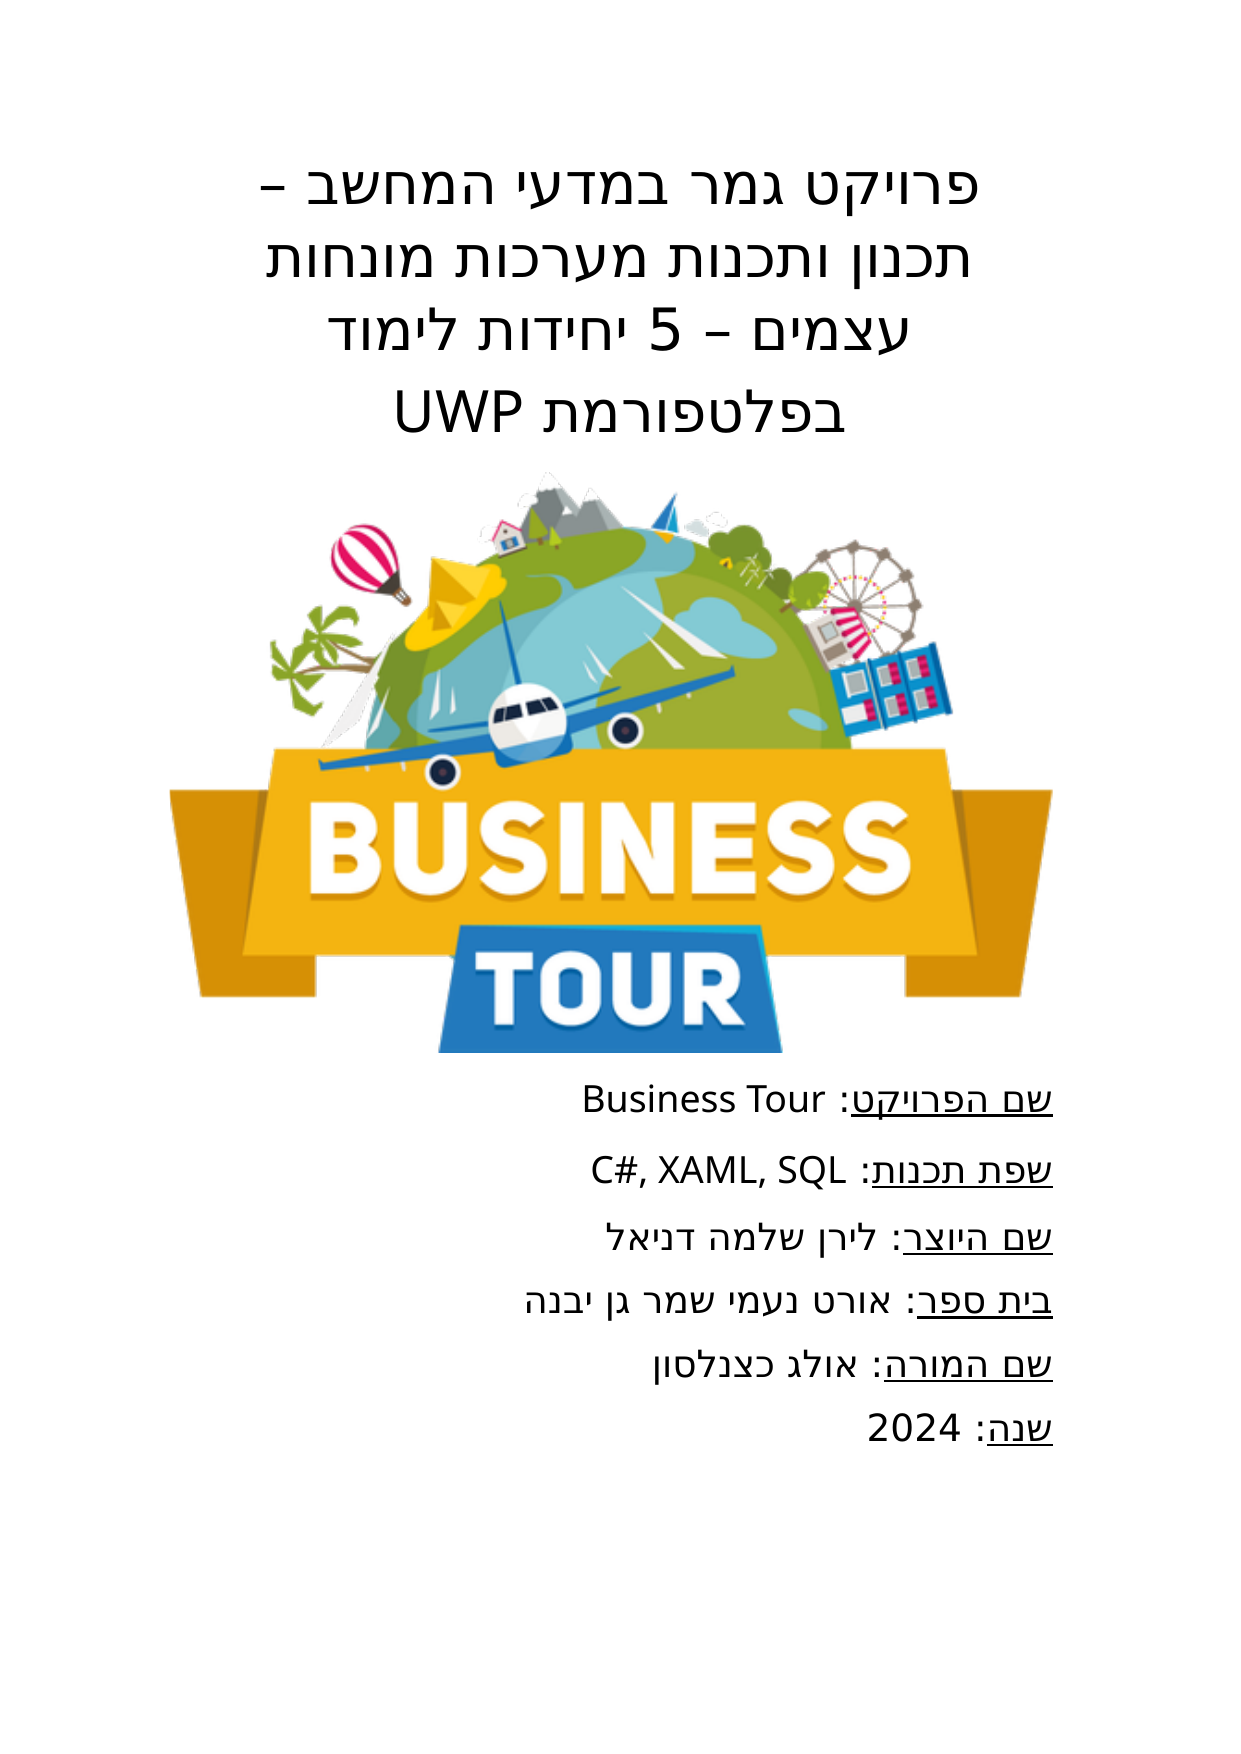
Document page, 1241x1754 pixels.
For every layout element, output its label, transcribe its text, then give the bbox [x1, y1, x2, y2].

text בית ספר: אורט נעמי שמר גן יבנה [187, 1279, 1053, 1323]
picture [169, 472, 1053, 1053]
text שם היוצר: לירן שלמה דניאל [187, 1215, 1053, 1259]
text שנה: 2024 [187, 1407, 1053, 1450]
text שם הפרויקט: Business Tour [187, 1072, 1053, 1123]
text שם המורה: אולג כצנלסון [187, 1343, 1053, 1387]
text פרויקט גמר במדעי המחשב – תכנון ותכנות מערכות מונחות עצמים – 5 יחידות לימוד בפלטפורמת UWP [187, 150, 1053, 449]
text שפת תכנות: C#, XAML, SQL [187, 1144, 1053, 1195]
